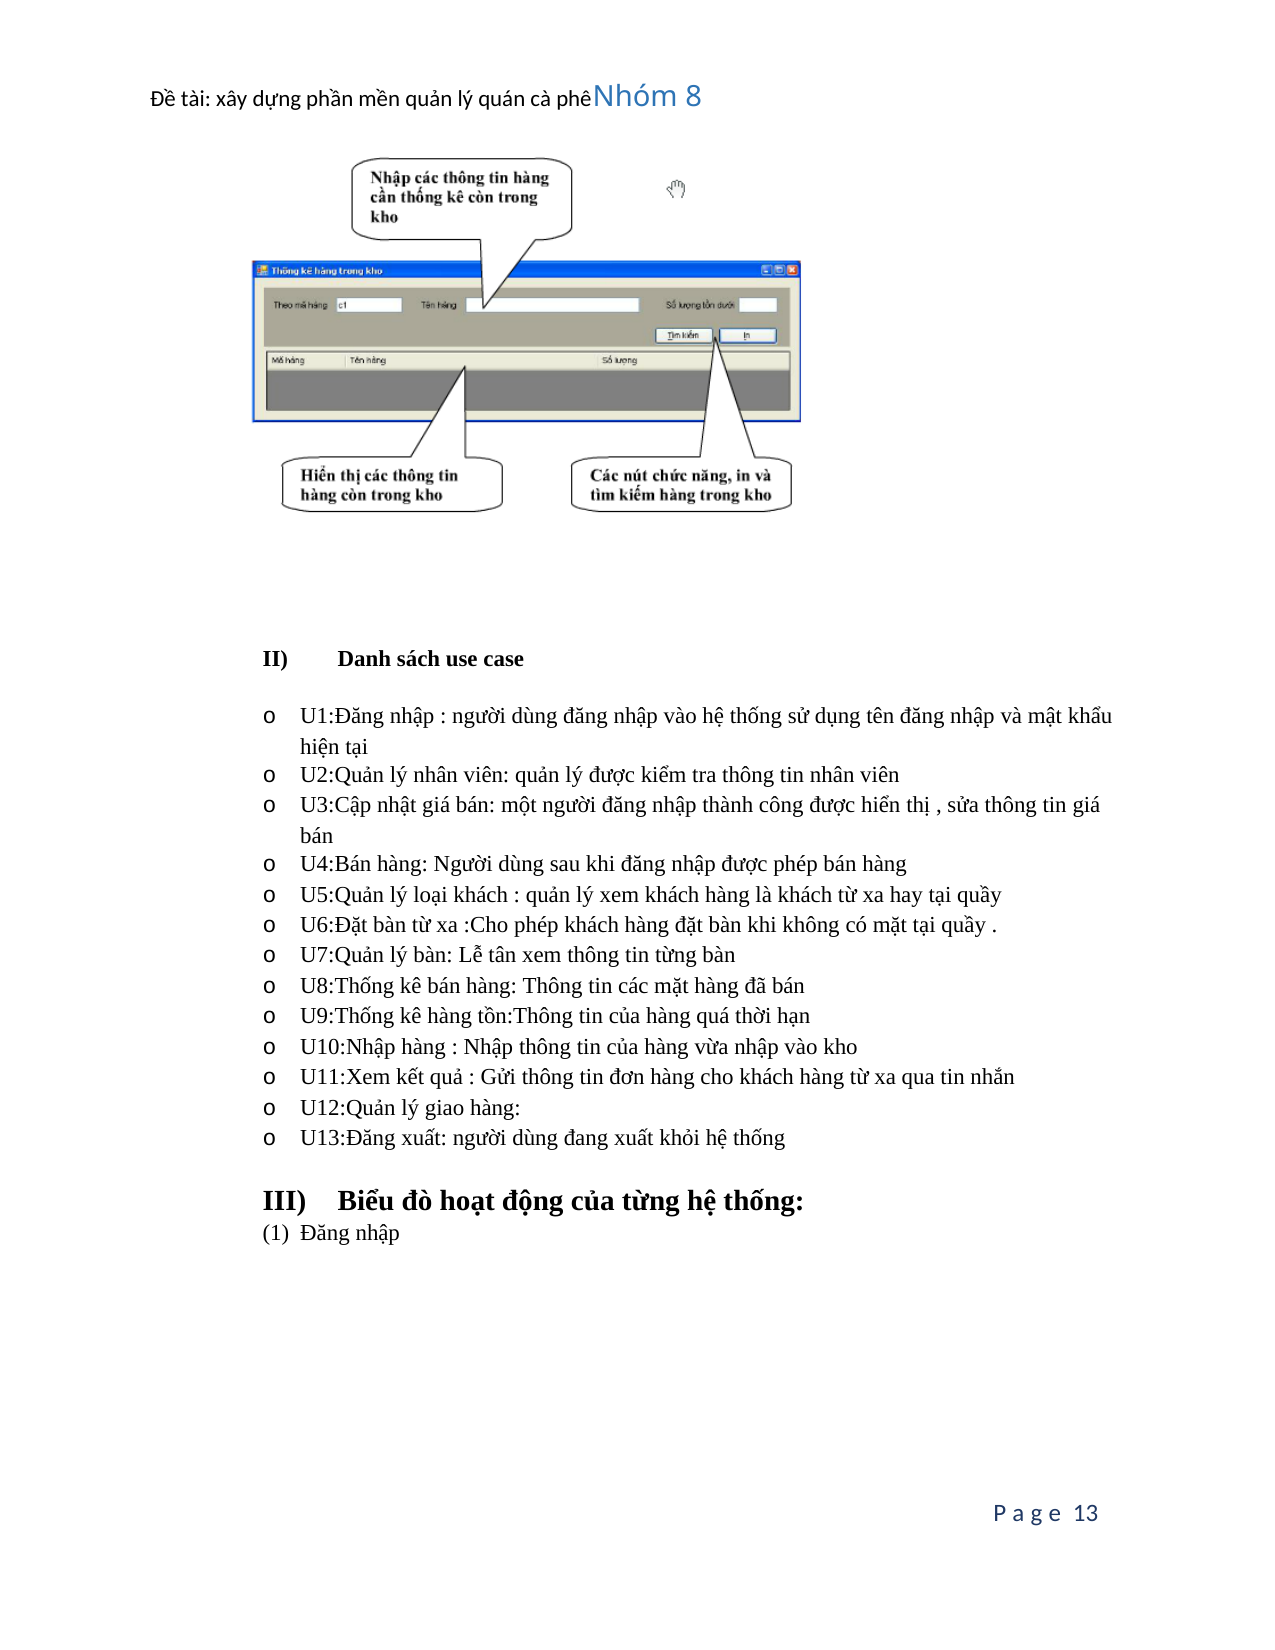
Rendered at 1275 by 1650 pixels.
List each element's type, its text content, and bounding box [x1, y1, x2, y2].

picture [225, 150, 885, 558]
list U11:Xem kết quả : Gửi thông tin đơn hàng cho khách hàng từ xa qua tin nhắn [262, 1063, 1125, 1091]
list Đăng nhập [262, 1219, 1125, 1245]
list Biểu đò hoạt động của từng hệ thống: [262, 1183, 1125, 1216]
list U4:Bán hàng: Người dùng sau khi đăng nhập được phép bán hàng [262, 850, 1125, 878]
list U7:Quản lý bàn: Lễ tân xem thông tin từng bàn [262, 942, 1125, 970]
list Danh sách use case [262, 646, 1125, 672]
list U2:Quản lý nhân viên: quản lý được kiểm tra thông tin nhân viên [262, 761, 1125, 789]
list U3:Cập nhật giá bán: một người đăng nhập thành công được hiển thị , sửa thông tin giá bán [262, 792, 1125, 848]
list U9:Thống kê hàng tồn:Thông tin của hàng quá thời hạn [262, 1002, 1125, 1031]
list U6:Đặt bàn từ xa :Cho phép khách hàng đặt bàn khi không có mặt tại quầy . [262, 911, 1125, 939]
list U13:Đăng xuất: người dùng đang xuất khỏi hệ thống [262, 1124, 1125, 1152]
list U12:Quản lý giao hàng: [262, 1094, 1125, 1122]
list U1:Đăng nhập : người dùng đăng nhập vào hệ thống sử dụng tên đăng nhập và mật khẩu hiện tại [262, 702, 1125, 759]
list U10:Nhập hàng : Nhập thông tin của hàng vừa nhập vào kho [262, 1033, 1125, 1061]
list U5:Quản lý loại khách : quản lý xem khách hàng là khách từ xa hay tại quầy [262, 881, 1125, 909]
list U8:Thống kê bán hàng: Thông tin các mặt hàng đã bán [262, 972, 1125, 1000]
